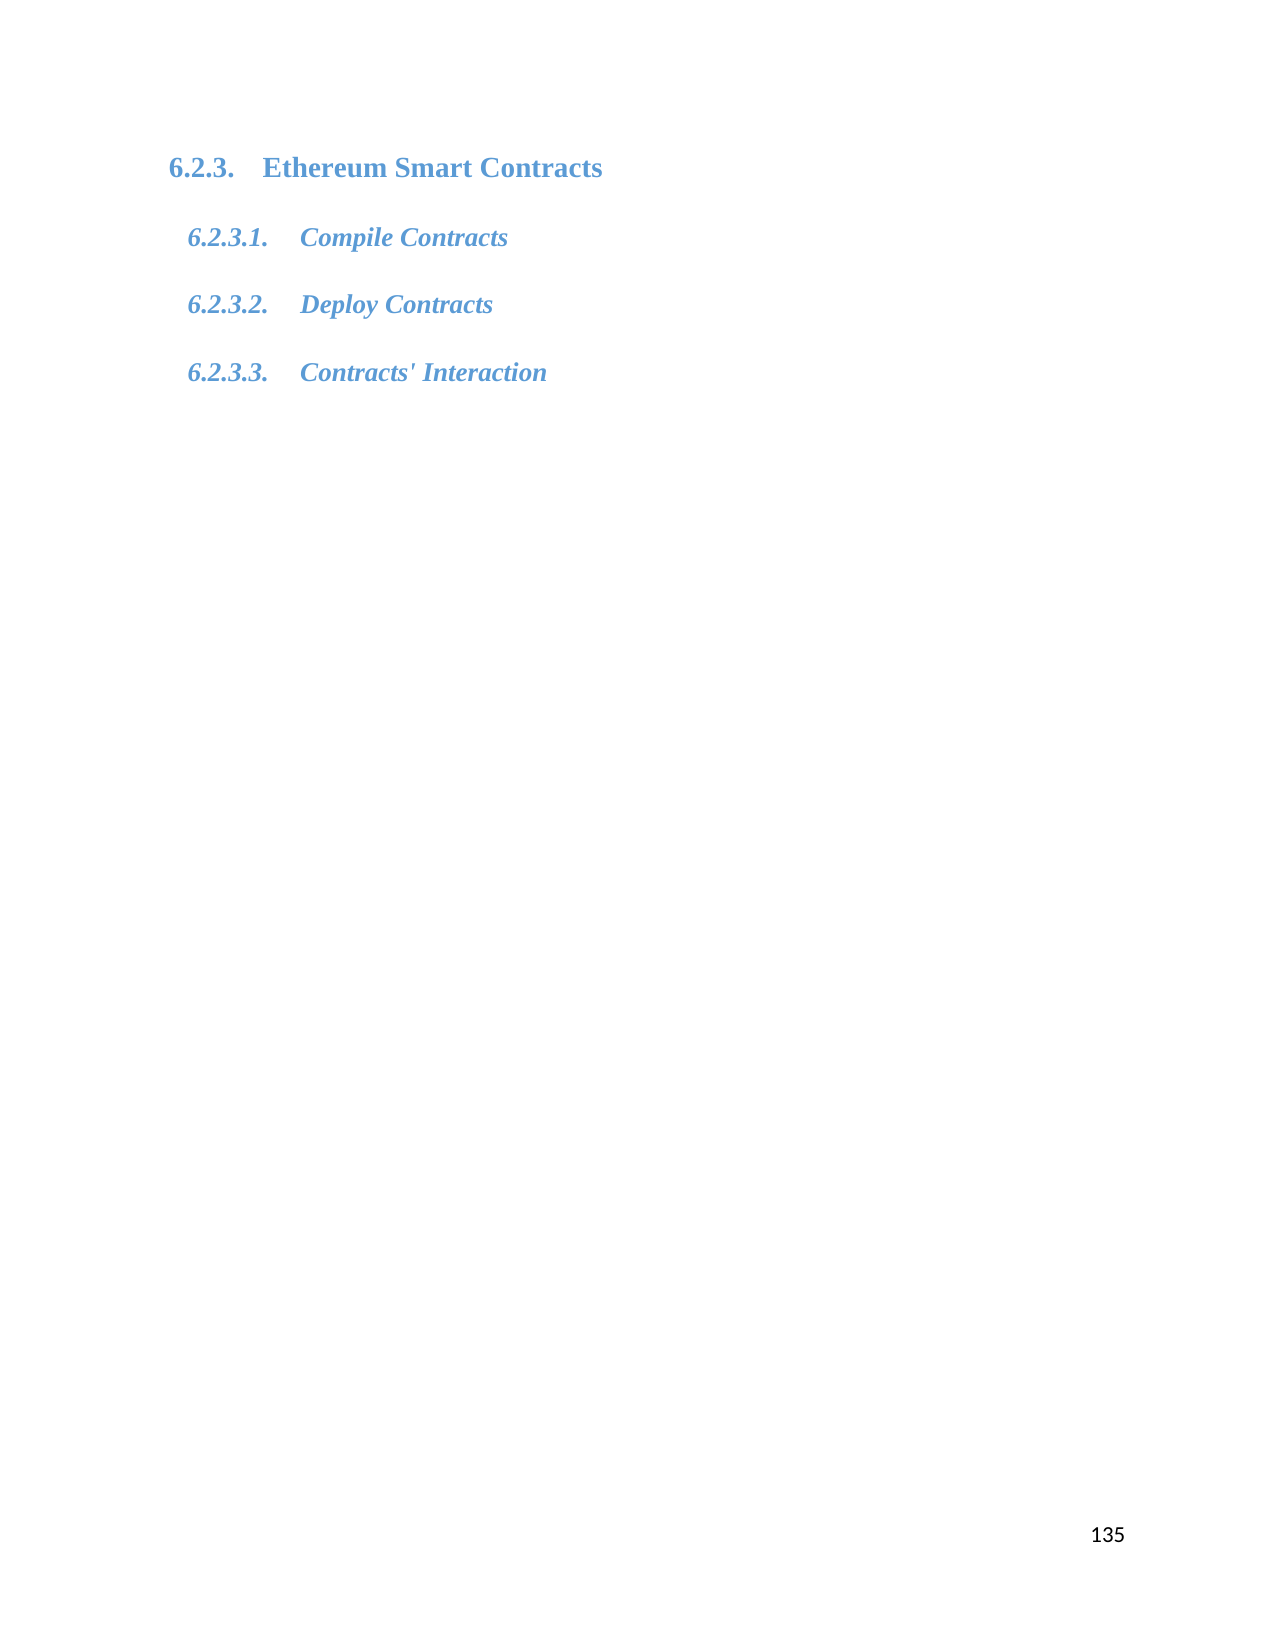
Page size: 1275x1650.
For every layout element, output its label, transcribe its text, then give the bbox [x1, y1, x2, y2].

subtitle Contracts' Interaction [187, 356, 1125, 387]
subtitle Ethereum Smart Contracts [169, 150, 1125, 183]
subtitle Deploy Contracts [187, 289, 1125, 320]
subtitle Compile Contracts [187, 221, 1125, 252]
